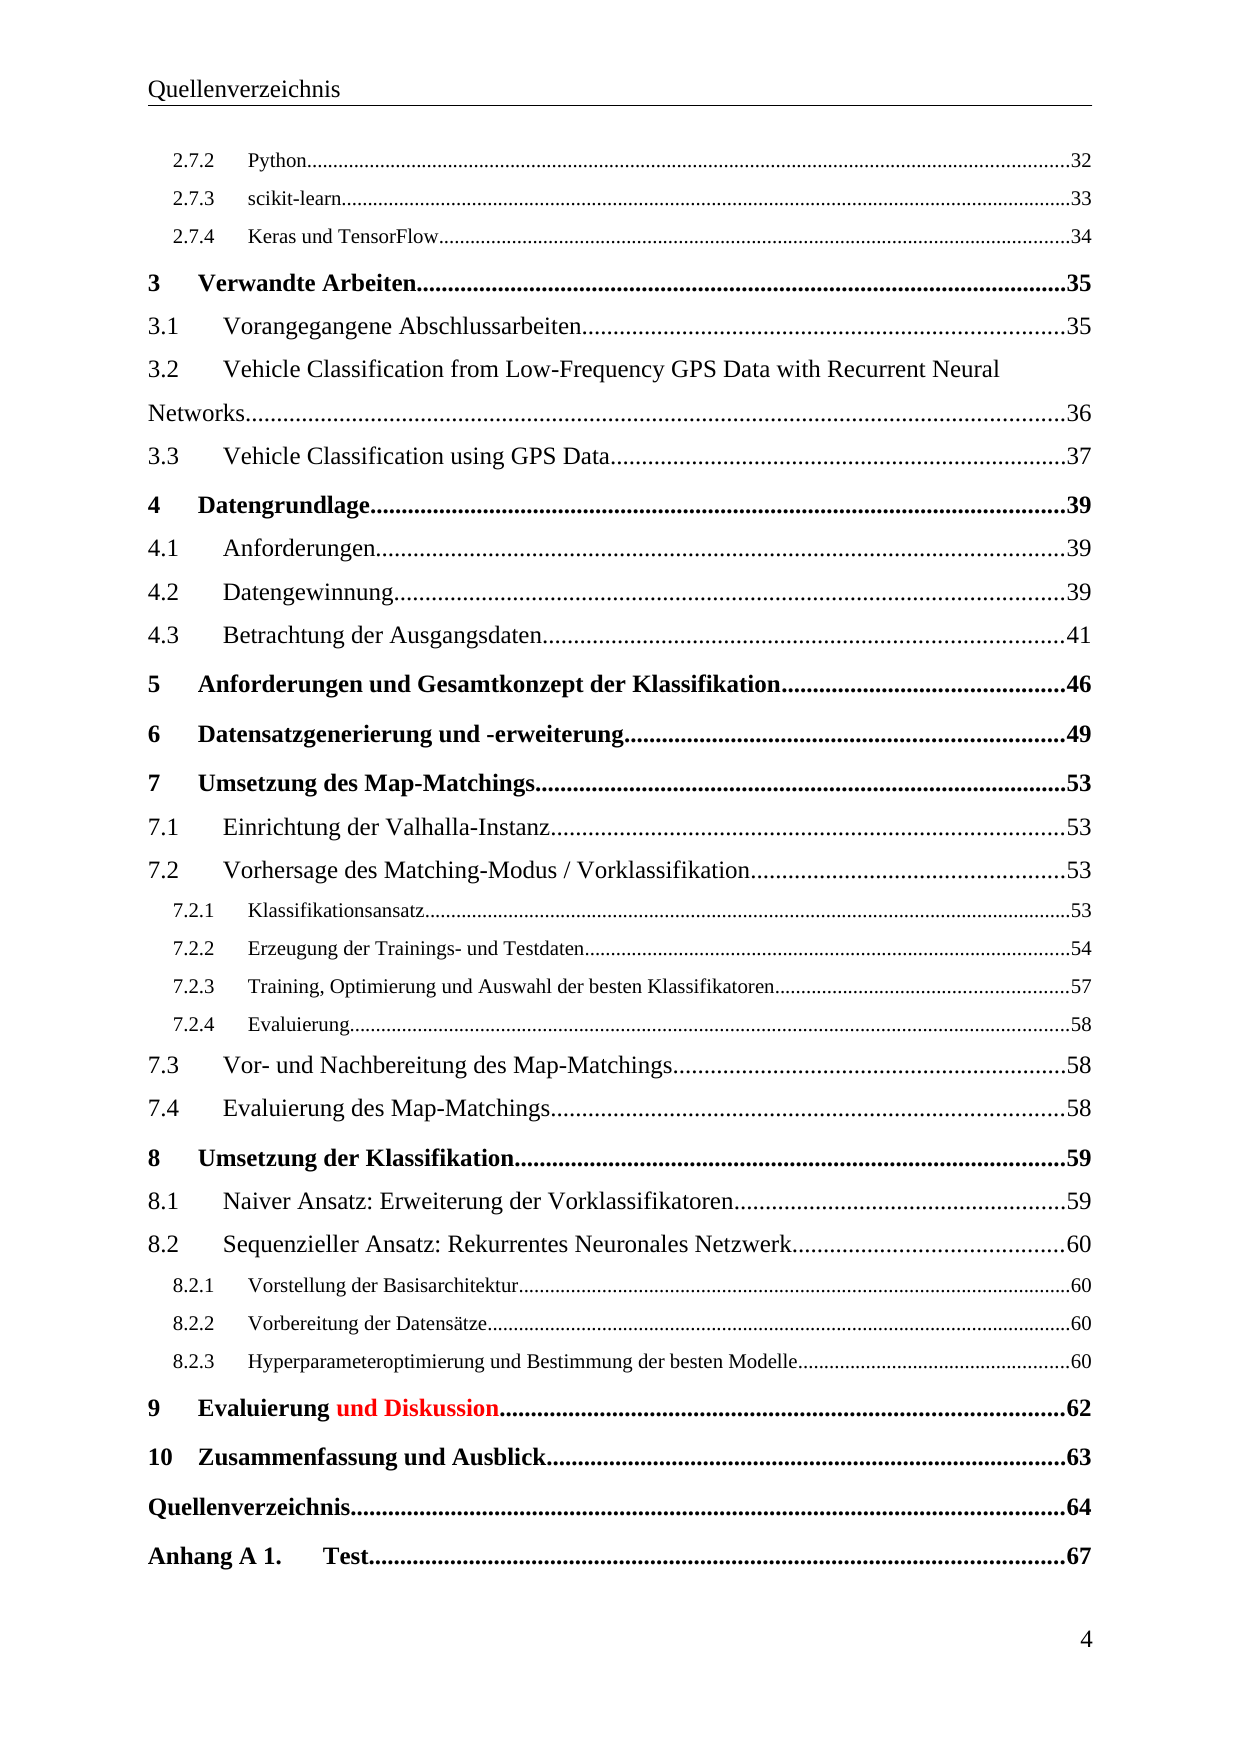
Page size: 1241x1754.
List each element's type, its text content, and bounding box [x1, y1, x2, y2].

text 7.2.2 Erzeugung der Trainings- und Testdaten 54 [173, 936, 1092, 960]
text 8.2.2 Vorbereitung der Datensätze 60 [173, 1311, 1092, 1334]
text 7.4 Evaluierung des Map-Matchings 58 [148, 1093, 1092, 1122]
text 7.2.4 Evaluierung 58 [173, 1012, 1092, 1036]
text Anhang A 1. Test 67 [148, 1541, 1092, 1570]
text 4.3 Betrachtung der Ausgangsdaten 41 [148, 620, 1092, 649]
text 4.1 Anforderungen 39 [148, 533, 1092, 562]
text 9 Evaluierung und Diskussion 62 [148, 1393, 1092, 1422]
text 8 Umsetzung der Klassifikation 59 [148, 1143, 1092, 1172]
text 8.2.3 Hyperparameteroptimierung und Bestimmung der besten Modelle 60 [173, 1348, 1092, 1373]
text 2.7.3 scikit-learn 33 [173, 186, 1092, 210]
text Quellenverzeichnis 64 [148, 1492, 1092, 1521]
text 2.7.4 Keras und TensorFlow 34 [173, 224, 1092, 248]
text 3.1 Vorangegangene Abschlussarbeiten 35 [148, 311, 1092, 340]
text 7.2 Vorhersage des Matching-Modus / Vorklassifikation 53 [148, 855, 1092, 883]
text 8.1 Naiver Ansatz: Erweiterung der Vorklassifikatoren 59 [148, 1186, 1092, 1215]
text 3 Verwandte Arbeiten 35 [148, 268, 1092, 297]
text 5 Anforderungen und Gesamtkonzept der Klassifikation 46 [148, 669, 1092, 698]
text 8.2.1 Vorstellung der Basisarchitektur 60 [173, 1272, 1092, 1297]
text 4 Datengrundlage 39 [148, 490, 1092, 519]
text 7 Umsetzung des Map-Matchings 53 [148, 768, 1092, 797]
text 8.2 Sequenzieller Ansatz: Rekurrentes Neuronales Netzwerk 60 [148, 1229, 1092, 1258]
text 7.3 Vor- und Nachbereitung des Map-Matchings 58 [148, 1050, 1092, 1079]
text 7.2.3 Training, Optimierung und Auswahl der besten Klassifikatoren 57 [173, 974, 1092, 998]
text 6 Datensatzgenerierung und -erweiterung 49 [148, 719, 1092, 748]
text 2.7.2 Python 32 [173, 148, 1092, 172]
text 3.3 Vehicle Classification using GPS Data 37 [148, 441, 1092, 469]
text 7.1 Einrichtung der Valhalla-Instanz 53 [148, 812, 1092, 840]
text 10 Zusammenfassung und Ausblick 63 [148, 1442, 1092, 1471]
text 7.2.1 Klassifikationsansatz 53 [173, 898, 1092, 922]
text 3.2 Vehicle Classification from Low-Frequency GPS Data with Recurrent Neural Networks 36 [148, 354, 1092, 426]
text 4.2 Datengewinnung 39 [148, 577, 1092, 605]
